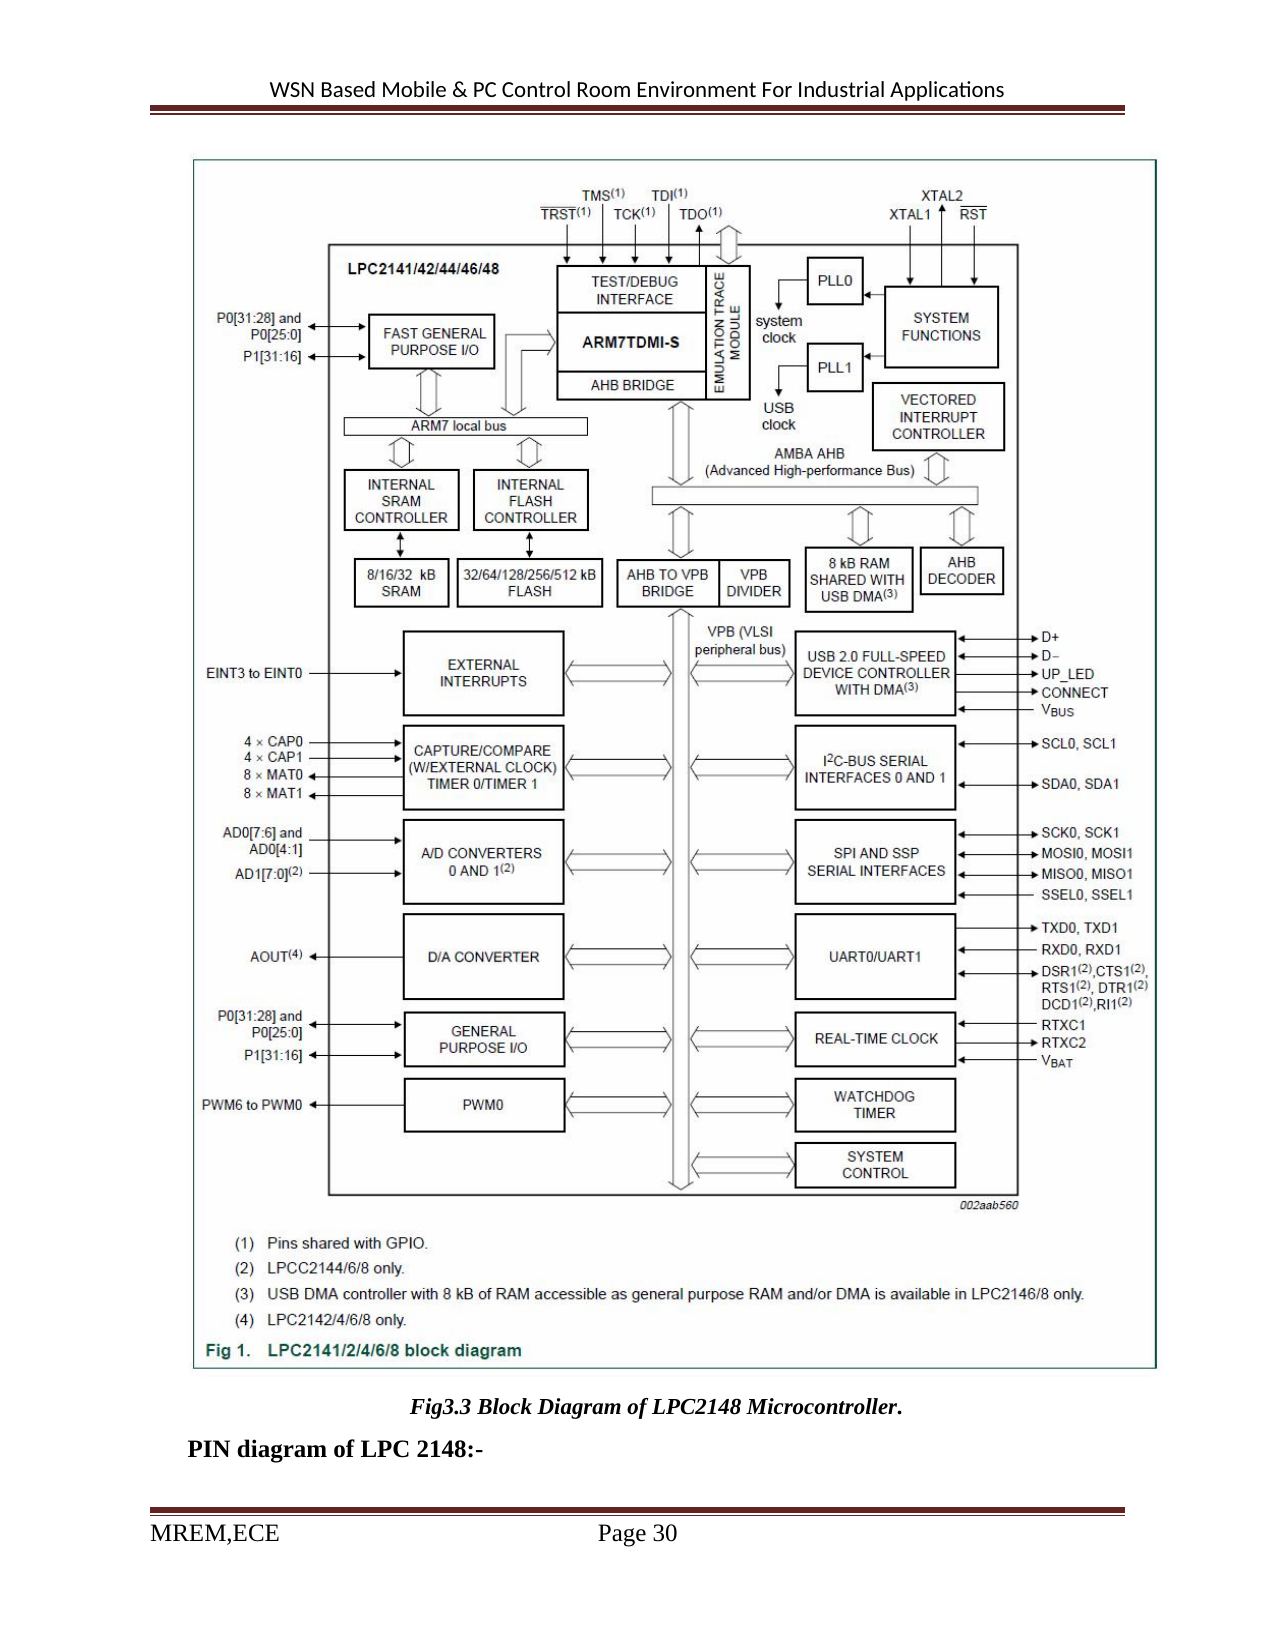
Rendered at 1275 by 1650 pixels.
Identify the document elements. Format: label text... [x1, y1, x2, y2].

text PIN diagram of LPC 2148:- [187, 1434, 1125, 1463]
picture [187, 150, 1163, 1377]
text Fig3.3 Block Diagram of LPC2148 Microcontroller. [187, 1393, 1125, 1419]
